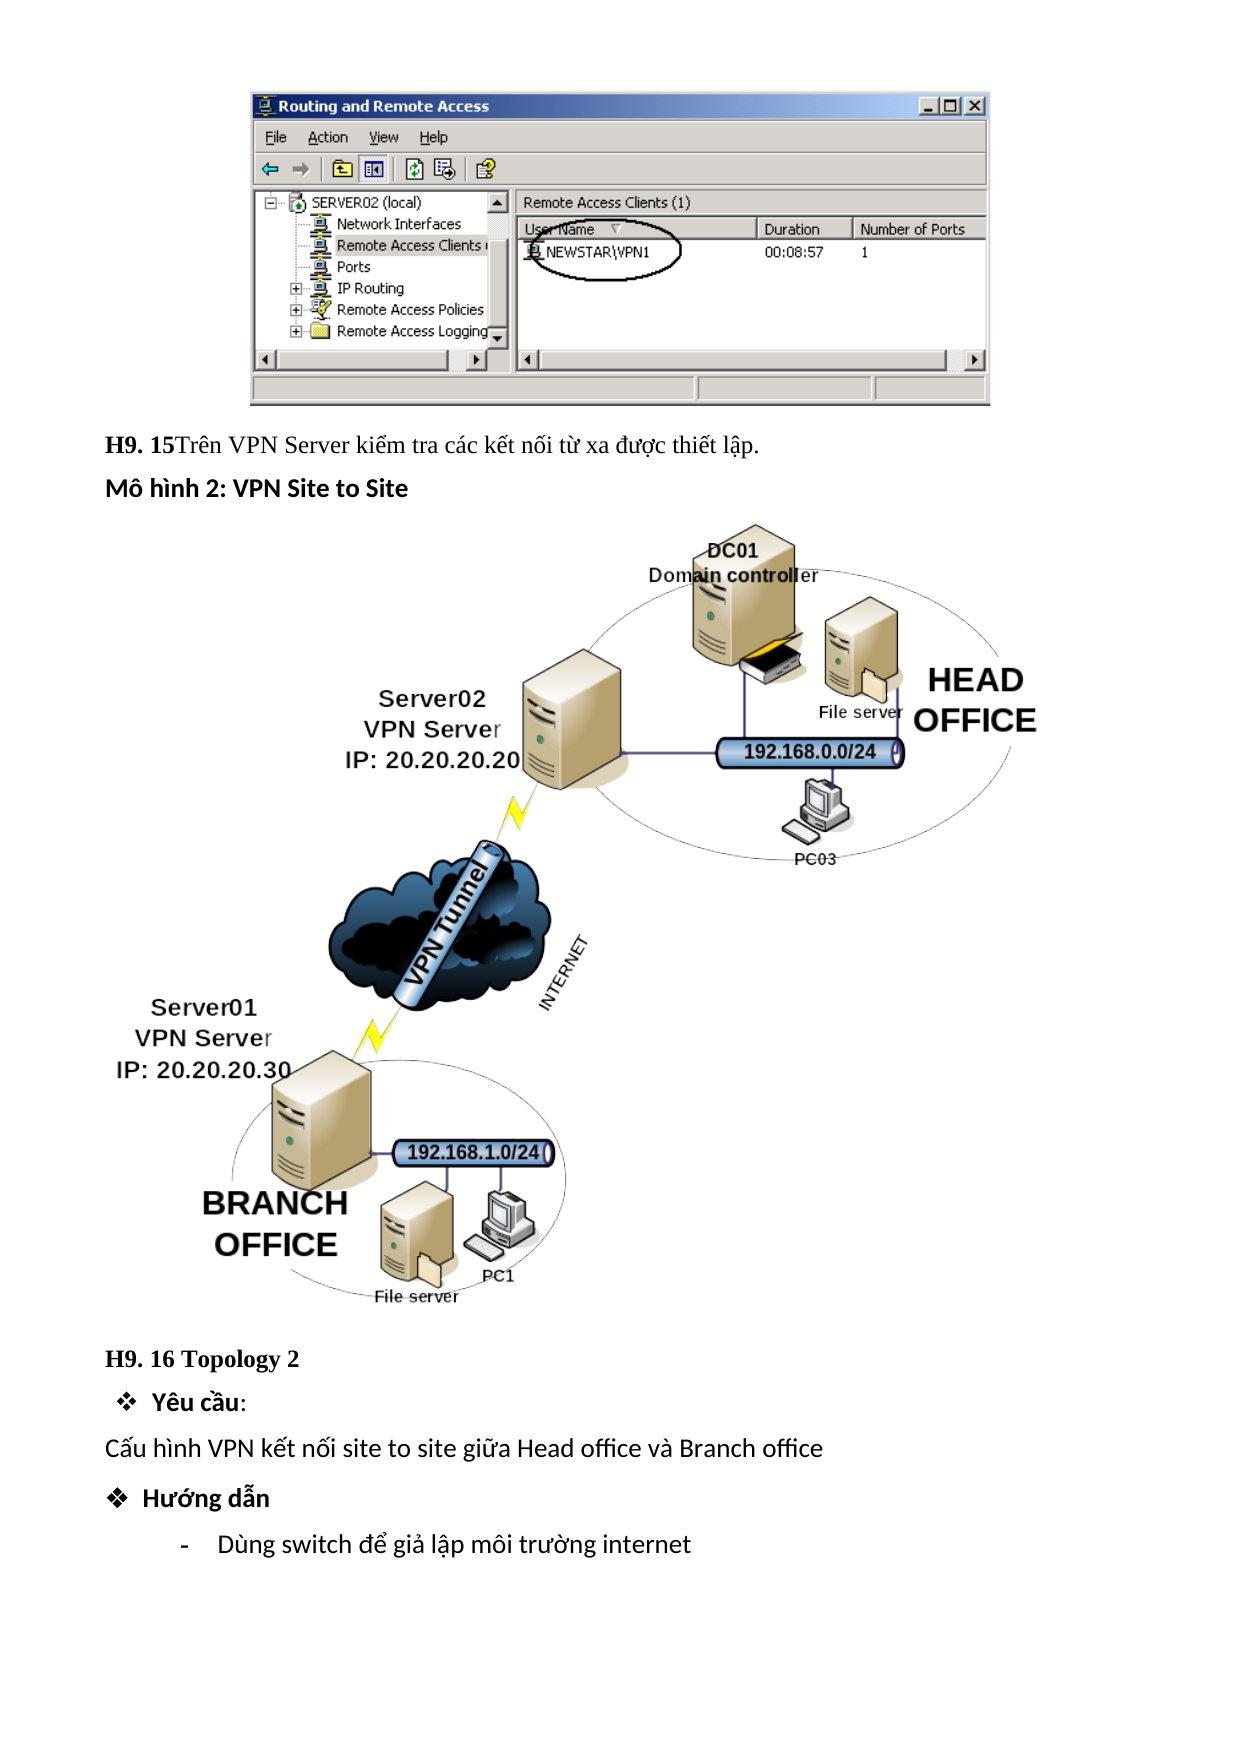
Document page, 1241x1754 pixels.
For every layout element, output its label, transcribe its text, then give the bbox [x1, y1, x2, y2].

text Mô hình 2: VPN Site to Site [105, 471, 1135, 504]
list Hướng dẫn [105, 1481, 1135, 1514]
list Yêu cầu: [114, 1385, 1135, 1418]
picture [250, 90, 991, 406]
text Cấu hình VPN kết nối site to site giữa Head office và Branch office [105, 1431, 1135, 1464]
list Dùng switch để giả lập môi trường internet [180, 1527, 1135, 1560]
